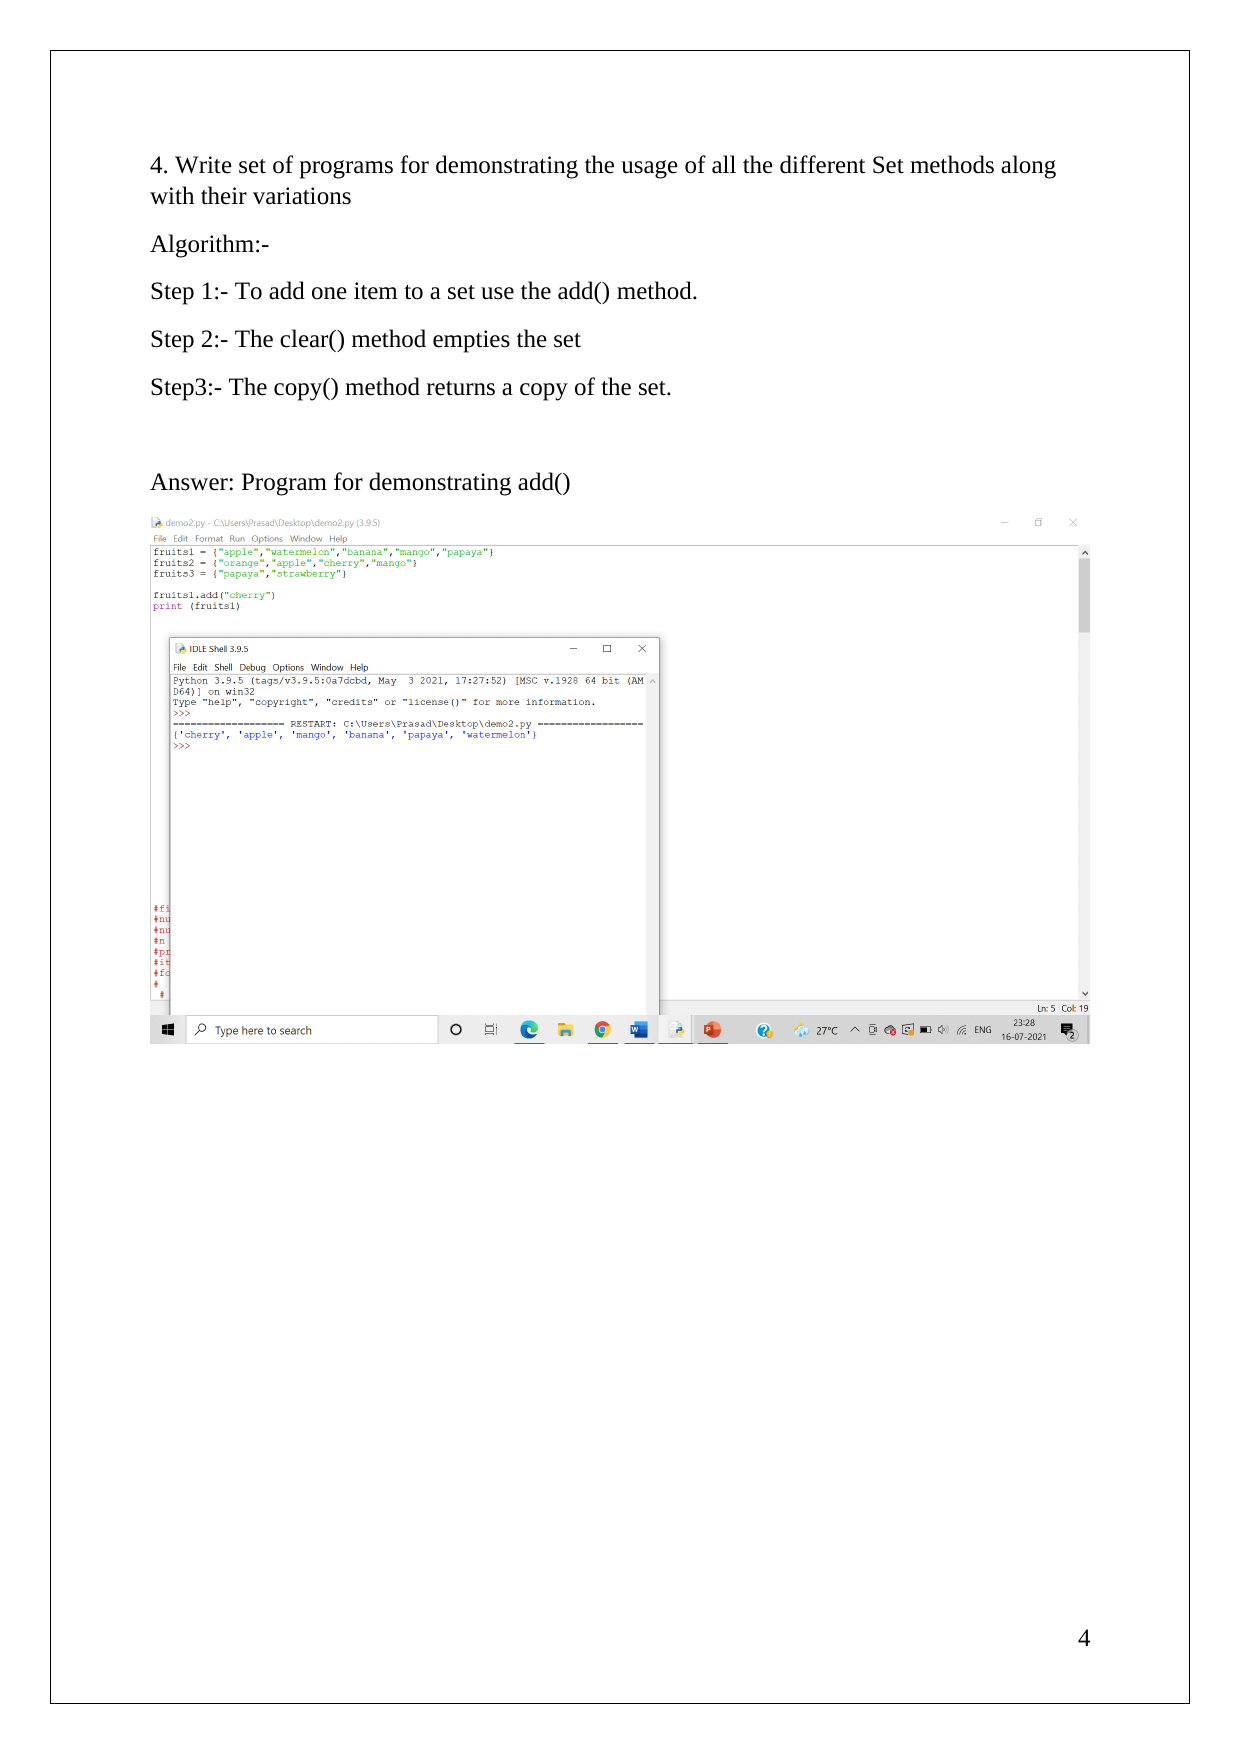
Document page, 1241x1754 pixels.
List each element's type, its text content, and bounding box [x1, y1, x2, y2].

text Step 1:- To add one item to a set use the add() method. [150, 276, 1090, 305]
text Step 2:- The clear() method empties the set [150, 324, 1090, 353]
text Answer: Program for demonstrating add() [150, 467, 1090, 496]
picture [150, 515, 1091, 1044]
text Step3:- The copy() method returns a copy of the set. [150, 372, 1090, 401]
text 4. Write set of programs for demonstrating the usage of all the different Set methods along with their variations [150, 150, 1090, 210]
text Algorithm:- [150, 229, 1090, 257]
